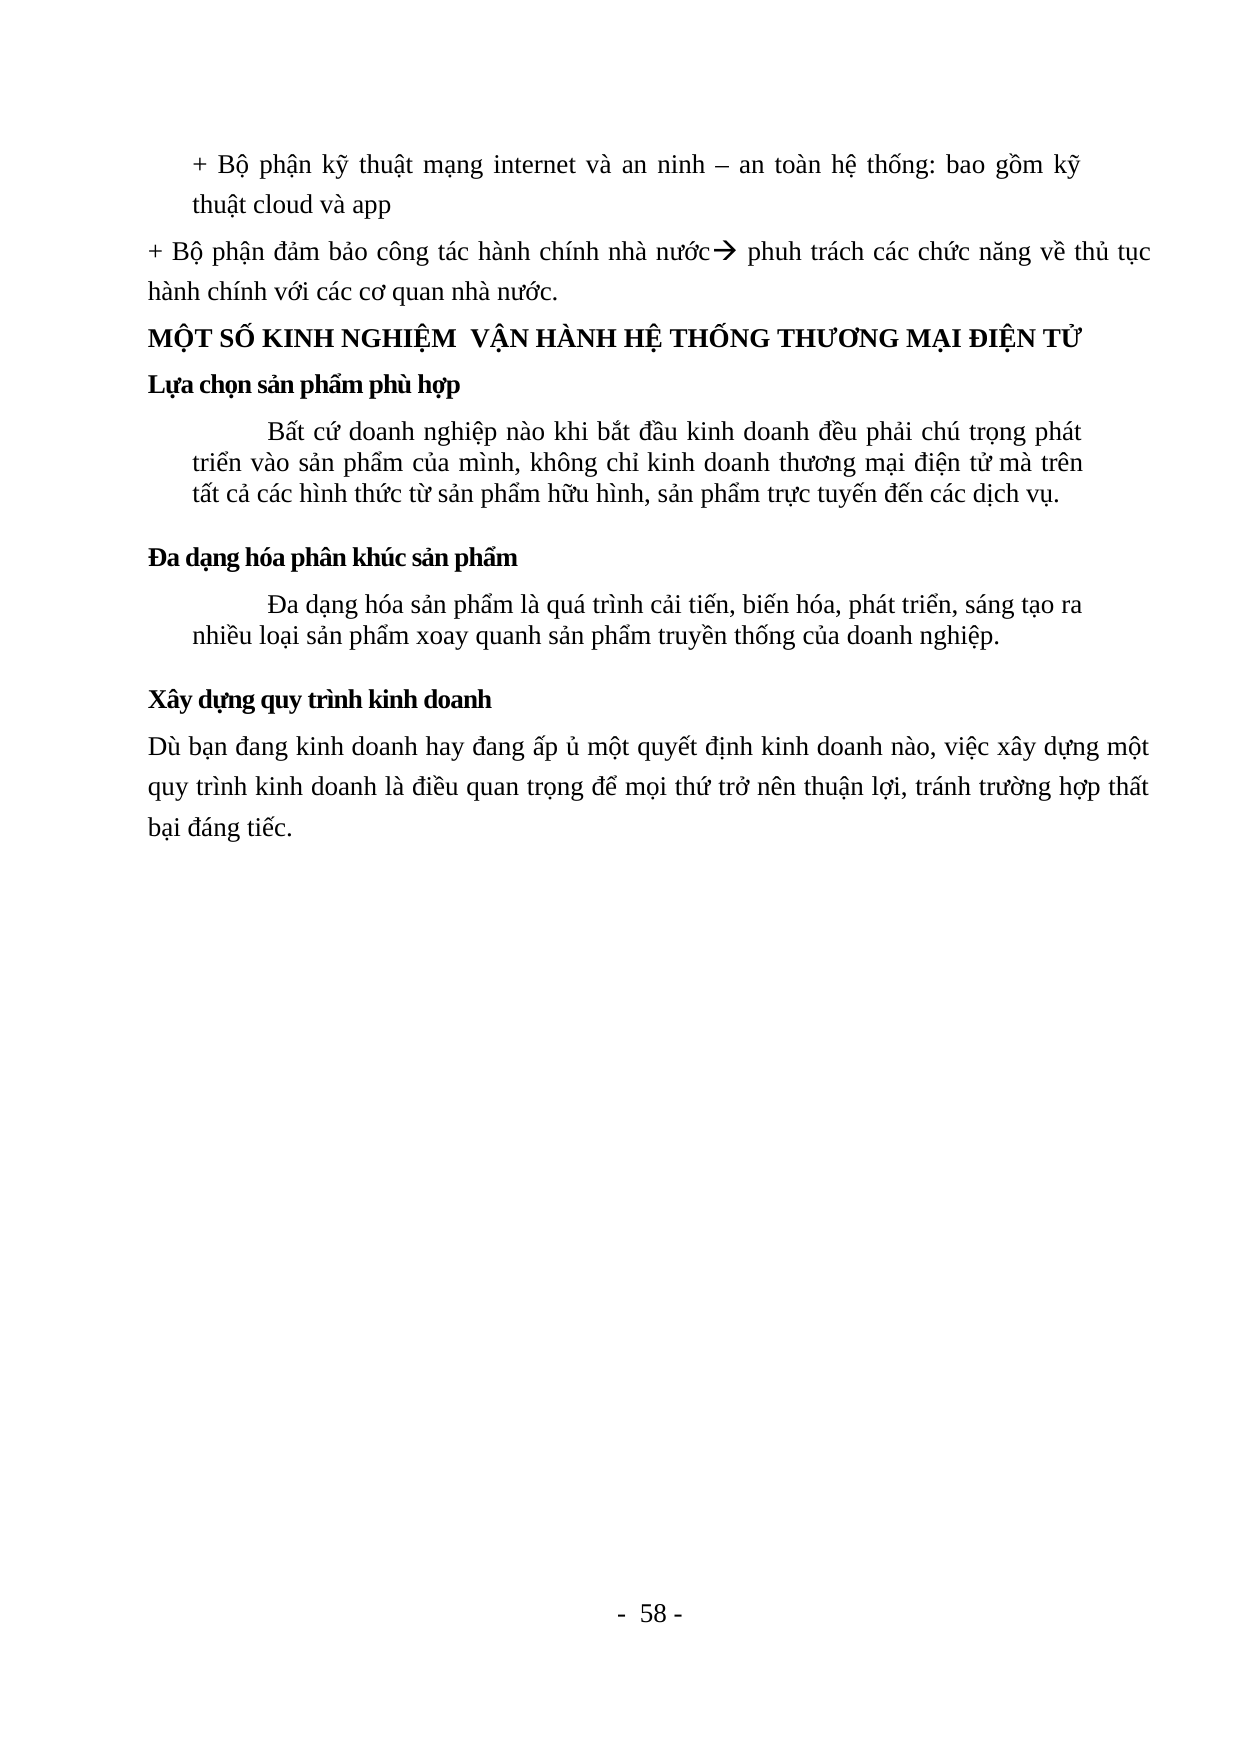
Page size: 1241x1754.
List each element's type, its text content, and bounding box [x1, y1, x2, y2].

text Bất cứ doanh nghiệp nào khi bắt đầu kinh doanh đều phải chú trọng phát triển vào sản phẩm của mình, không chỉ kinh doanh thương mại điện tử mà trên tất cả các hình thức từ sản phẩm hữu hình, sản phẩm trực tuyến đến các dịch vụ. [192, 415, 1083, 509]
text Xây dựng quy trình kinh doanh [148, 683, 1152, 714]
text Lựa chọn sản phẩm phù hợp [148, 369, 1152, 400]
text Đa dạng hóa phân khúc sản phẩm [148, 542, 1152, 573]
text + Bộ phận kỹ thuật mạng internet và an ninh – an toàn hệ thống: bao gồm kỹ thuật cloud và app [192, 148, 1083, 219]
text MỘT SỐ KINH NGHIỆM VẬN HÀNH HỆ THỐNG THƯƠNG MẠI ĐIỆN TỬ [148, 322, 1152, 353]
text Đa dạng hóa sản phẩm là quá trình cải tiến, biến hóa, phát triển, sáng tạo ra nhiều loại sản phẩm xoay quanh sản phẩm truyền thống của doanh nghiệp. [192, 588, 1083, 651]
text + Bộ phận đảm bảo công tác hành chính nhà nước phuh trách các chức năng về thủ tục hành chính với các cơ quan nhà nước. [148, 235, 1152, 306]
text Dù bạn đang kinh doanh hay đang ấp ủ một quyết định kinh doanh nào, việc xây dựng một quy trình kinh doanh là điều quan trọng để mọi thứ trở nên thuận lợi, tránh trường hợp thất bại đáng tiếc. [148, 730, 1152, 842]
